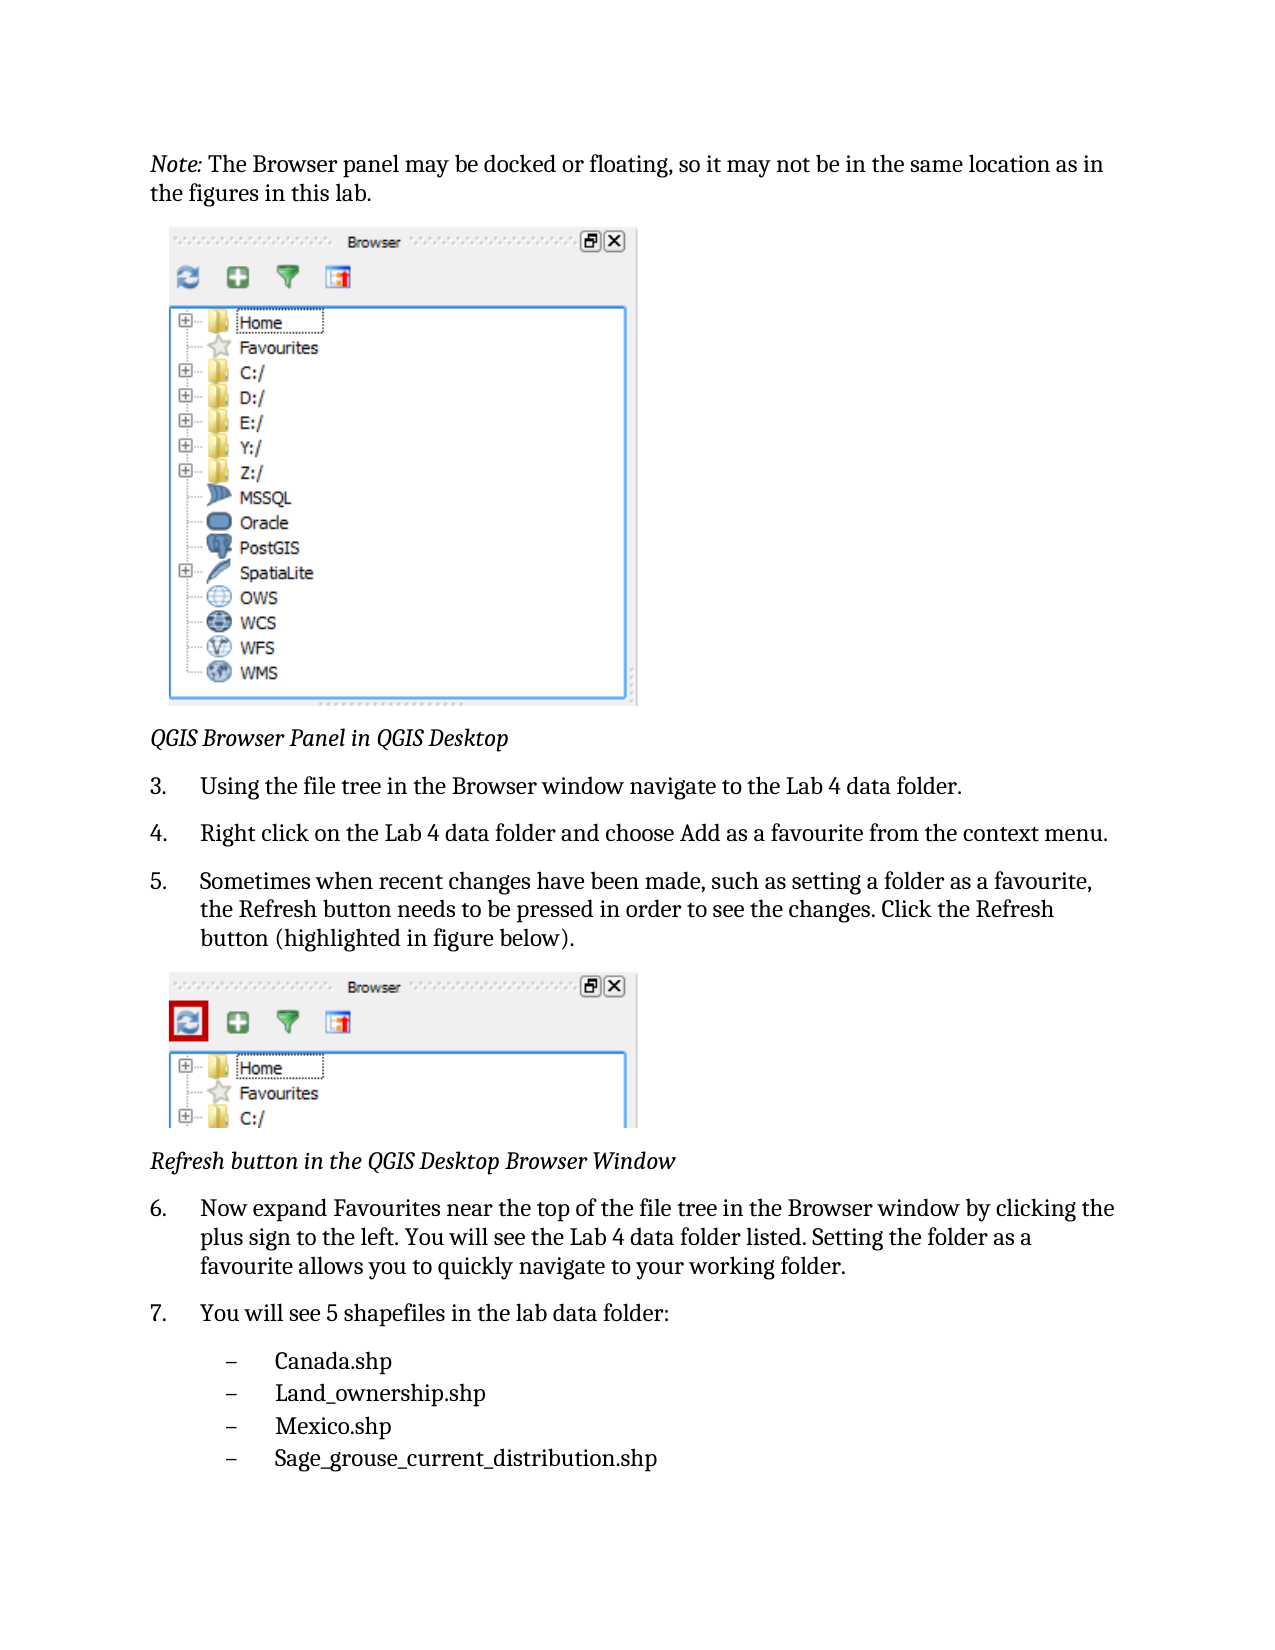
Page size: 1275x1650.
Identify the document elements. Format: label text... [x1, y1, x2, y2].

text Refresh button in the QGIS Desktop Browser Window [150, 1147, 1125, 1175]
list Canada.shp [225, 1347, 1125, 1375]
list Using the file tree in the Browser window navigate to the Lab 4 data folder. [150, 772, 1125, 800]
list You will see 5 shapefiles in the lab data folder: [150, 1299, 1125, 1328]
list Sage_grouse_current_distribution.shp [225, 1444, 1125, 1473]
picture [168, 226, 638, 706]
text QGIS Browser Panel in QGIS Desktop [150, 724, 1125, 753]
text Note: The Browser panel may be docked or floating, so it may not be in the same location as in the figures in this lab. [150, 150, 1125, 207]
list Now expand Favourites near the top of the file tree in the Browser window by clicking the plus sign to the left. You will see the Lab 4 data folder listed. Setting the folder as a favourite allows you to quickly navigate to your working folder. [150, 1194, 1125, 1280]
list Sometimes when recent changes have been made, such as setting a folder as a favourite, the Refresh button needs to be pressed in order to see the changes. Click the Refresh button (highlighted in figure below). [150, 867, 1125, 953]
picture [168, 971, 638, 1128]
list Land_ownership.shp [225, 1379, 1125, 1408]
list Right click on the Lab 4 data folder and choose Add as a favourite from the context menu. [150, 819, 1125, 848]
list Mexico.shp [225, 1412, 1125, 1440]
